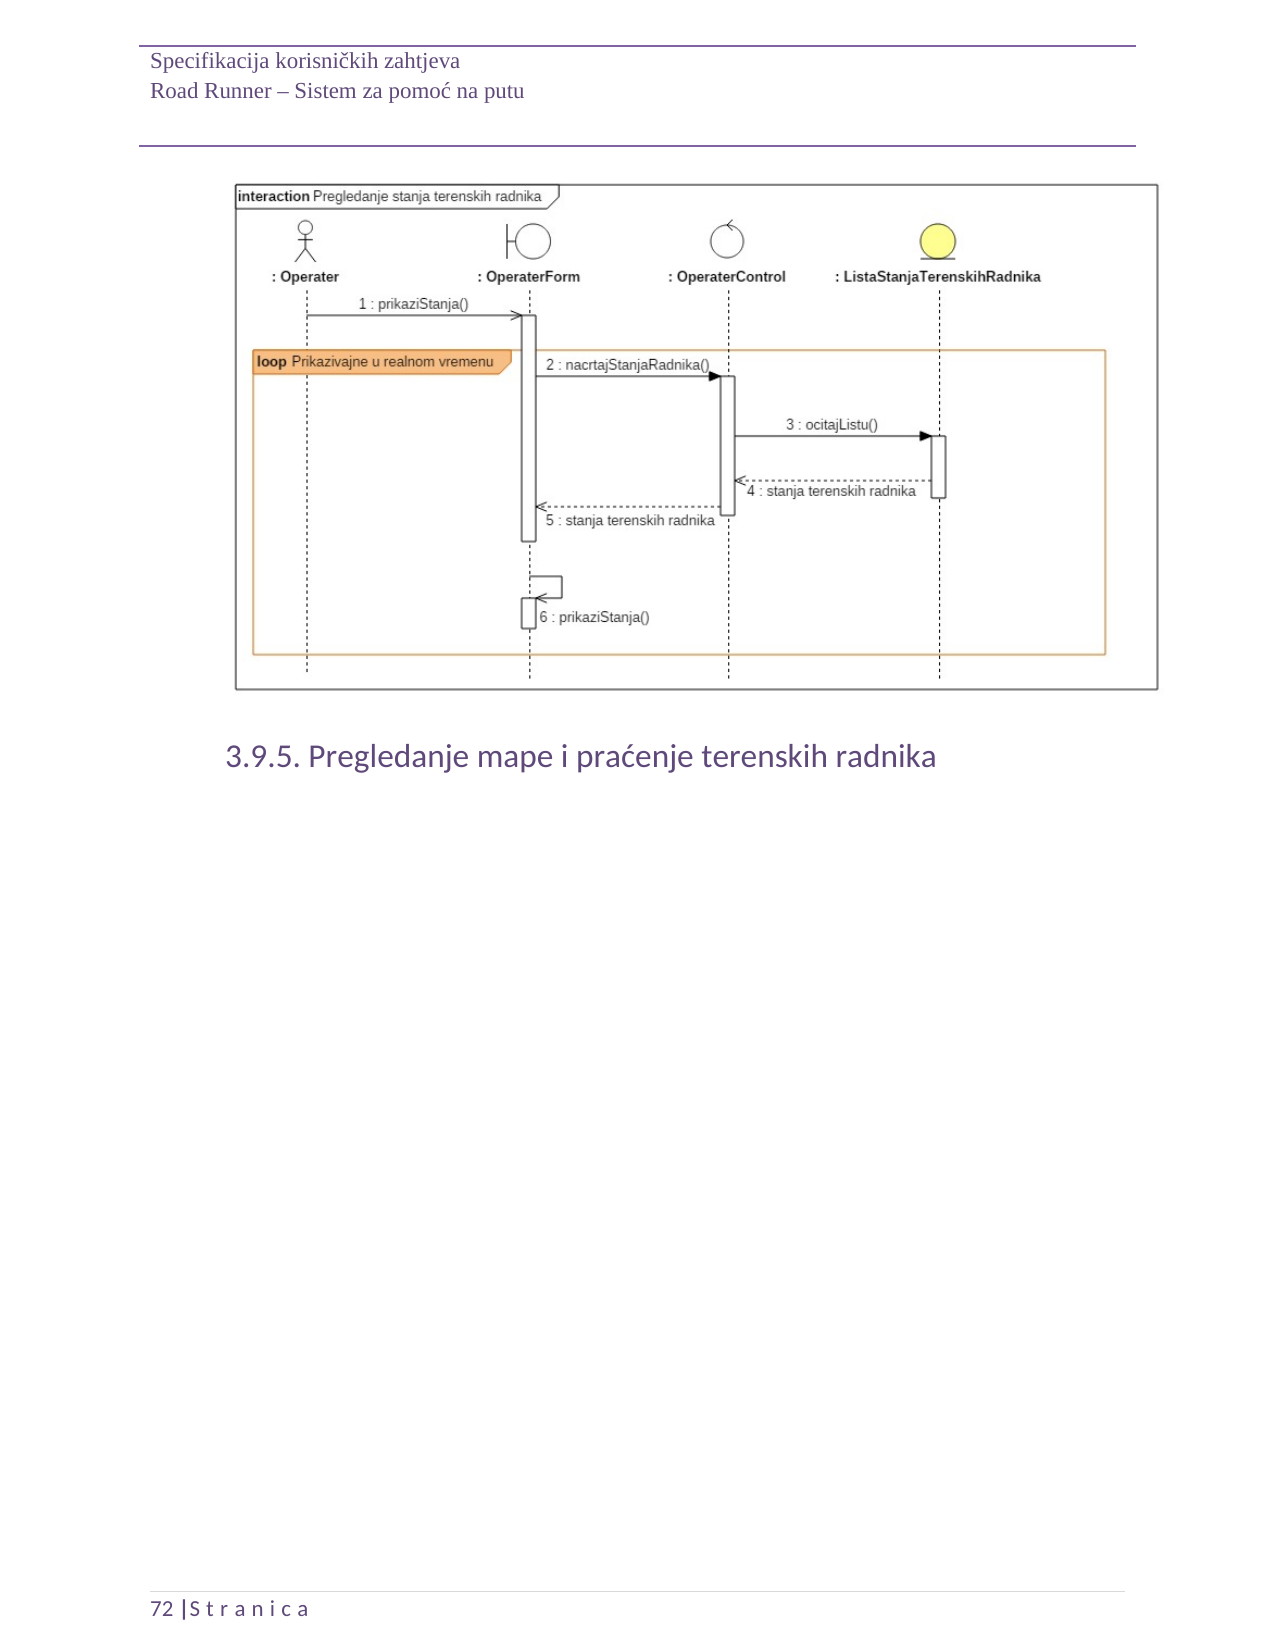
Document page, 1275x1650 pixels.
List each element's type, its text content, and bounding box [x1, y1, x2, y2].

list 3.9.5. Pregledanje mape i praćenje terenskih radnika [150, 734, 1125, 775]
picture [225, 174, 1200, 733]
